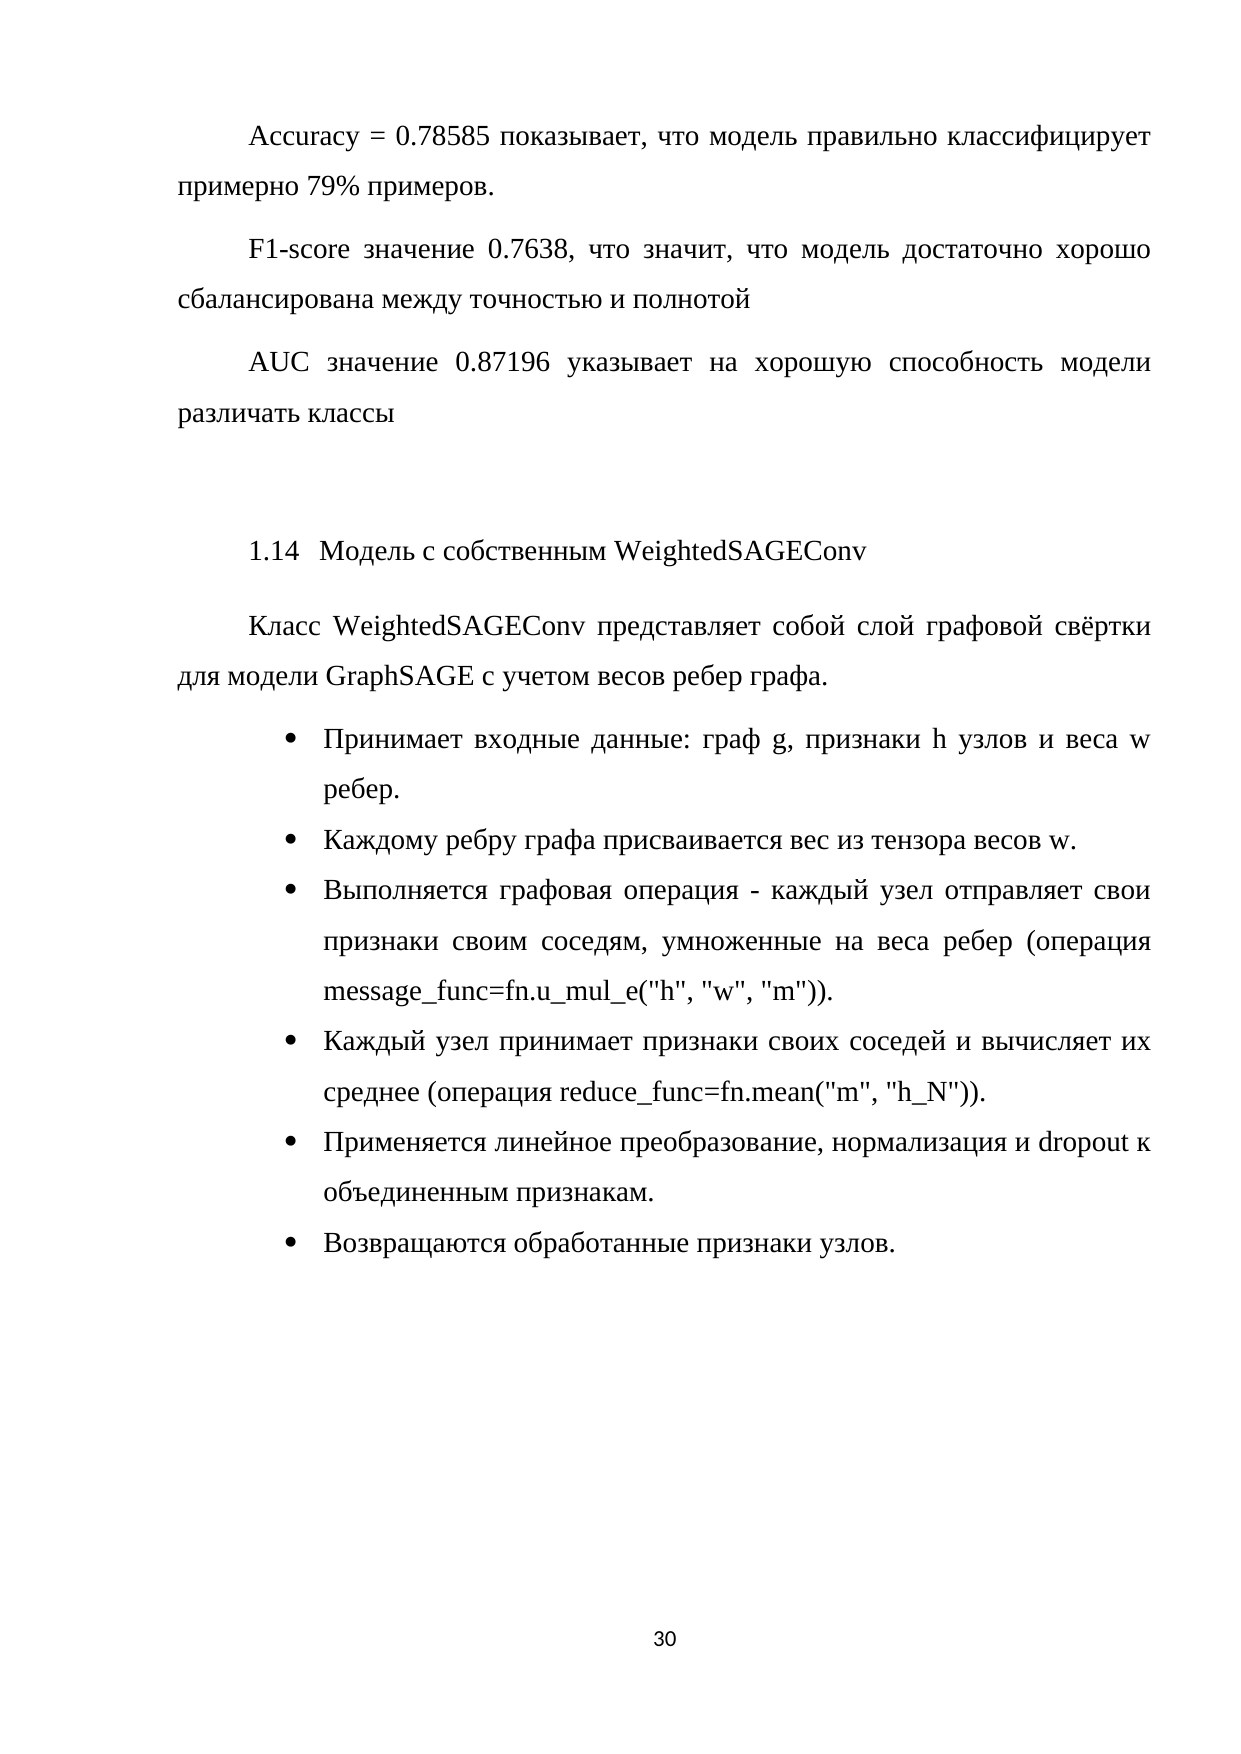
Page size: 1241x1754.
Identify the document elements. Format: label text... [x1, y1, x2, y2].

text F1-score значение 0.7638, что значит, что модель достаточно хорошо сбалансирована между точностью и полнотой [177, 231, 1152, 315]
list Возвращаются обработанные признаки узлов. [286, 1225, 1152, 1258]
list Применяется линейное преобразование, нормализация и dropout к объединенным признакам. [286, 1124, 1152, 1208]
list Принимает входные данные: граф g, признаки h узлов и веса w ребер. [286, 721, 1152, 805]
text Accuracy = 0.78585 показывает, что модель правильно классифицирует примерно 79% примеров. [177, 118, 1152, 202]
list Каждому ребру графа присваивается вес из тензора весов w. [286, 822, 1152, 856]
list Каждый узел принимает признаки своих соседей и вычисляет их среднее (операция reduce_func=fn.mean("m", "h_N")). [286, 1023, 1152, 1107]
list Выполняется графовая операция - каждый узел отправляет свои признаки своим соседям, умноженные на веса ребер (операция message_func=fn.u_mul_e("h", "w", "m")). [286, 872, 1152, 1007]
text AUC значение 0.87196 указывает на хорошую способность модели различать классы [177, 344, 1152, 428]
text Класс WeightedSAGEConv представляет собой слой графовой свёртки для модели GraphSAGE с учетом весов ребер графа. [177, 608, 1152, 692]
subtitle Модель с собственным WeightedSAGEConv [177, 533, 1152, 566]
